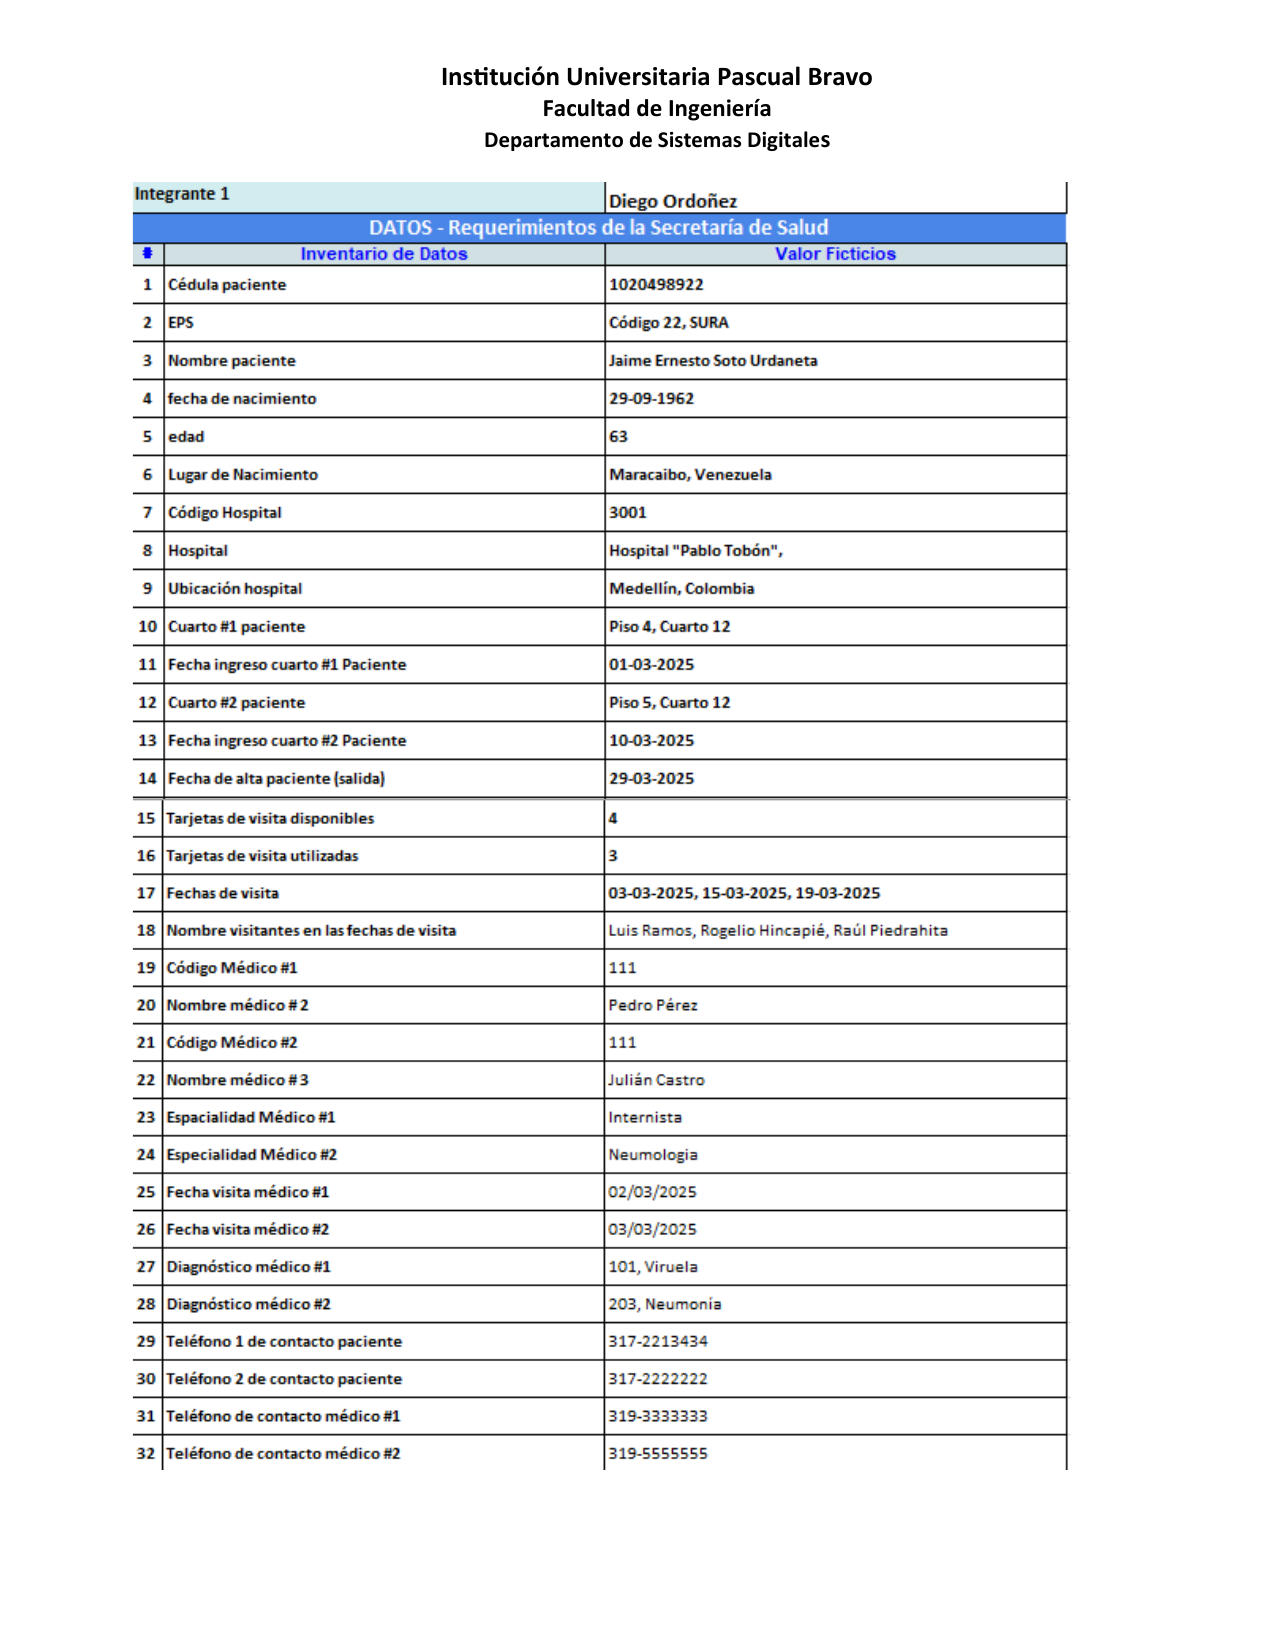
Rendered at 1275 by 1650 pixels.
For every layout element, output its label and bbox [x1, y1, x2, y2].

picture [132, 182, 1071, 1470]
